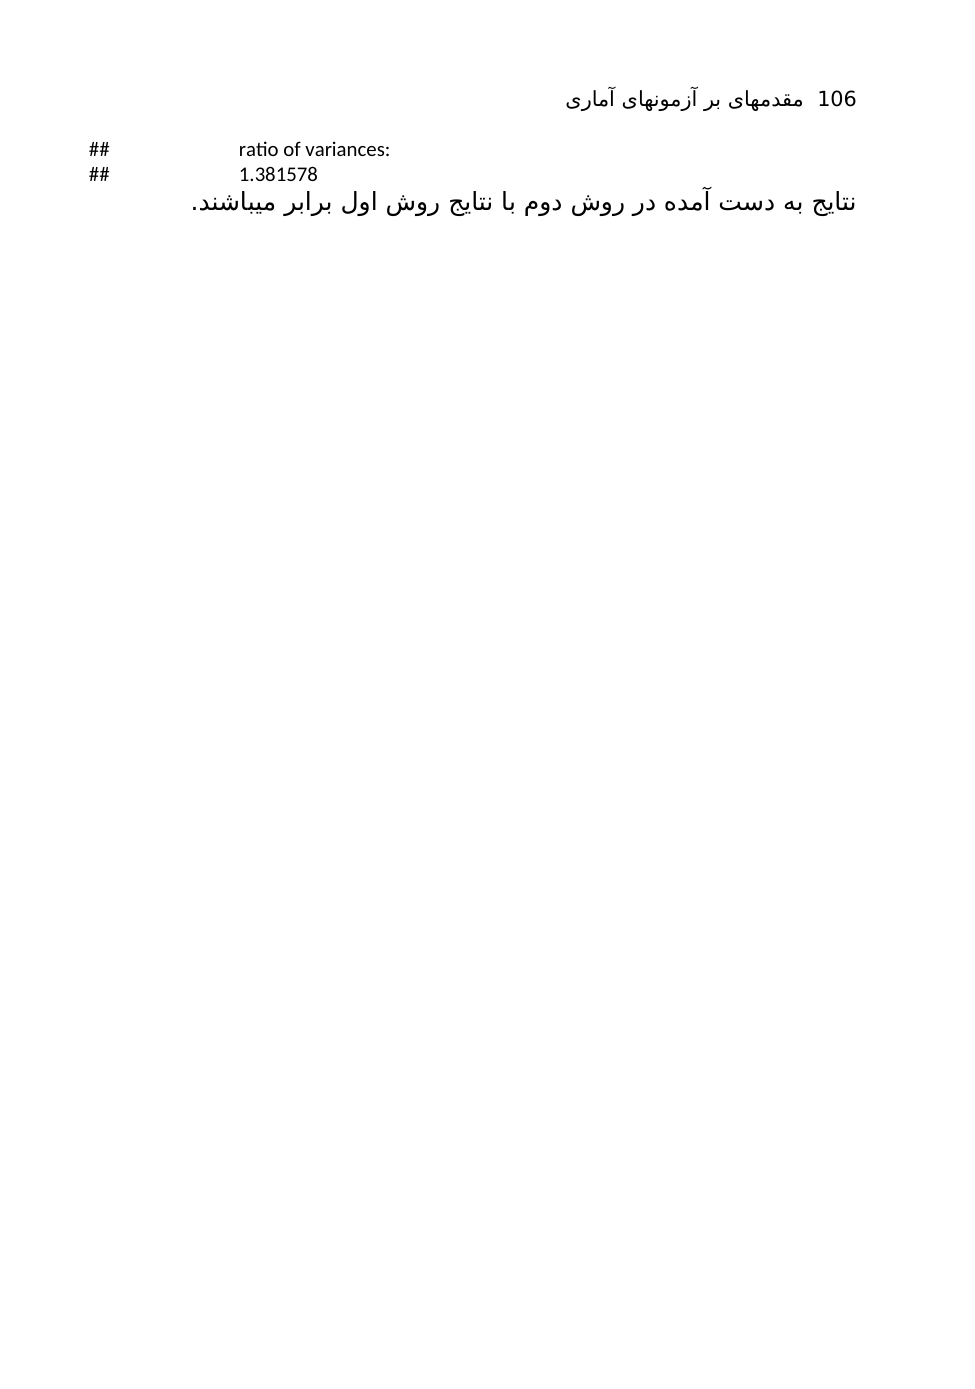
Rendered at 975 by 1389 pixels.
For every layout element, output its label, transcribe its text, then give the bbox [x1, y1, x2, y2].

text نتایج به دست آمده در روش دوم با نتایج روش اول برابر می‏باشند. [89, 187, 857, 216]
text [89, 136, 857, 187]
